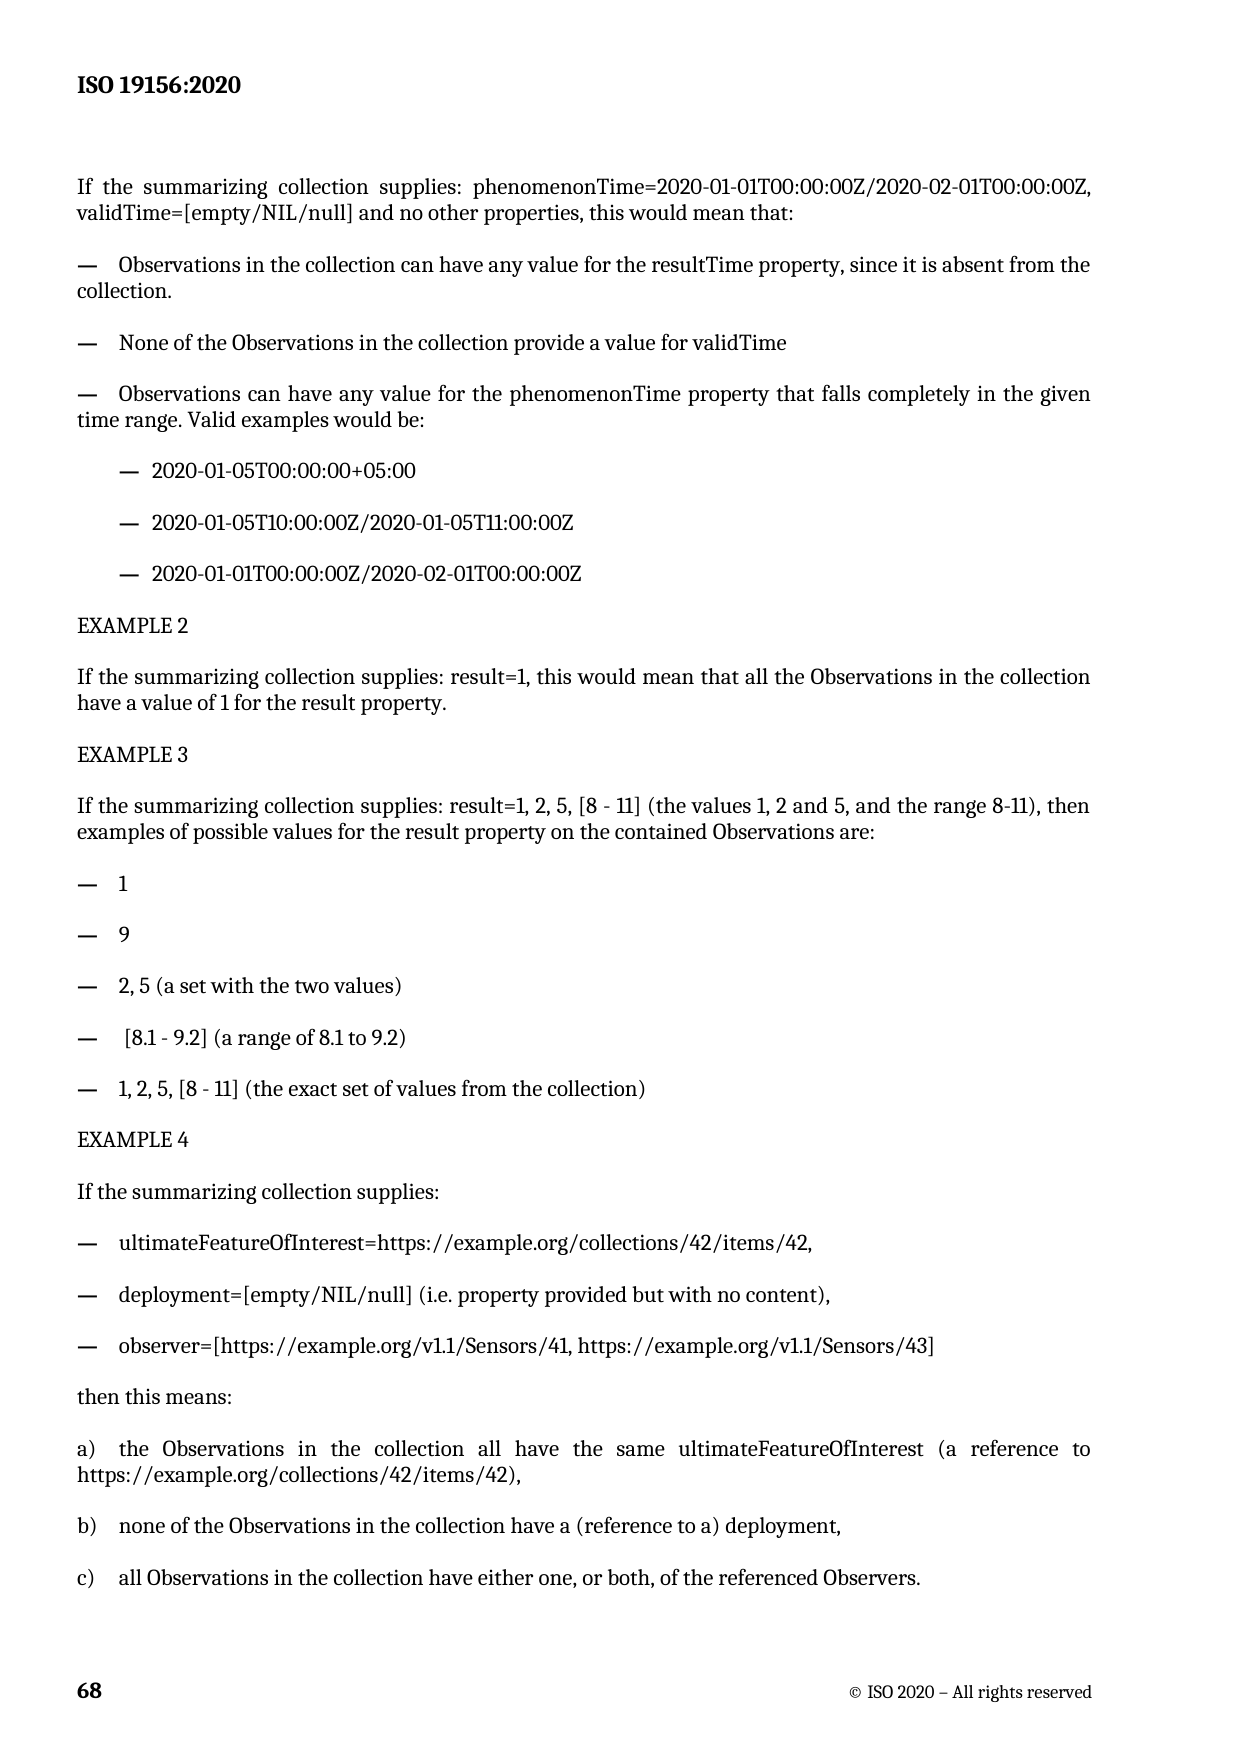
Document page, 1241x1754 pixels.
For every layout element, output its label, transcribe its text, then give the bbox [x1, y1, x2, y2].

text EXAMPLE 3 [77, 741, 1092, 768]
text — observer=[https://example.org/v1.1/Sensors/41, https://example.org/v1.1/Sensors/43] [77, 1333, 1092, 1359]
text If the summarizing collection supplies: [77, 1179, 1092, 1205]
text — Observations in the collection can have any value for the resultTime property, since it is absent from the collection. [77, 252, 1092, 304]
text — 2020-01-01T00:00:00Z/2020-02-01T00:00:00Z [119, 561, 1092, 587]
text then this means: [77, 1384, 1092, 1410]
text EXAMPLE 2 [77, 612, 1092, 639]
text EXAMPLE 4 [77, 1127, 1092, 1154]
text — 2, 5 (a set with the two values) [77, 973, 1092, 999]
text — 2020-01-05T10:00:00Z/2020-01-05T11:00:00Z [119, 510, 1092, 536]
text — Observations can have any value for the phenomenonTime property that falls completely in the given time range. Valid examples would be: [77, 381, 1092, 433]
text — 1 [77, 871, 1092, 897]
text a) the Observations in the collection all have the same ultimateFeatureOfInterest (a reference to https://example.org/collections/42/items/42), [77, 1435, 1092, 1488]
text — 1, 2, 5, [8 - 11] (the exact set of values from the collection) [77, 1076, 1092, 1102]
text If the summarizing collection supplies: phenomenonTime=2020-01-01T00:00:00Z/2020-02-01T00:00:00Z, validTime=[empty/NIL/null] and no other properties, this would mean that: [77, 174, 1092, 227]
text b) none of the Observations in the collection have a (reference to a) deployment, [77, 1513, 1092, 1539]
text c) all Observations in the collection have either one, or both, of the referenced Observers. [77, 1564, 1092, 1591]
text — deployment=[empty/NIL/null] (i.e. property provided but with no content), [77, 1281, 1092, 1308]
text If the summarizing collection supplies: result=1, 2, 5, [8 - 11] (the values 1, 2 and 5, and the range 8-11), then examples of possible values for the result property on the contained Observations are: [77, 793, 1092, 846]
text — 2020-01-05T00:00:00+05:00 [119, 458, 1092, 485]
text If the summarizing collection supplies: result=1, this would mean that all the Observations in the collection have a value of 1 for the result property. [77, 664, 1092, 716]
text — 9 [77, 922, 1092, 948]
text — [8.1 - 9.2] (a range of 8.1 to 9.2) [77, 1024, 1092, 1051]
text — ultimateFeatureOfInterest=https://example.org/collections/42/items/42, [77, 1230, 1092, 1256]
text — None of the Observations in the collection provide a value for validTime [77, 329, 1092, 356]
